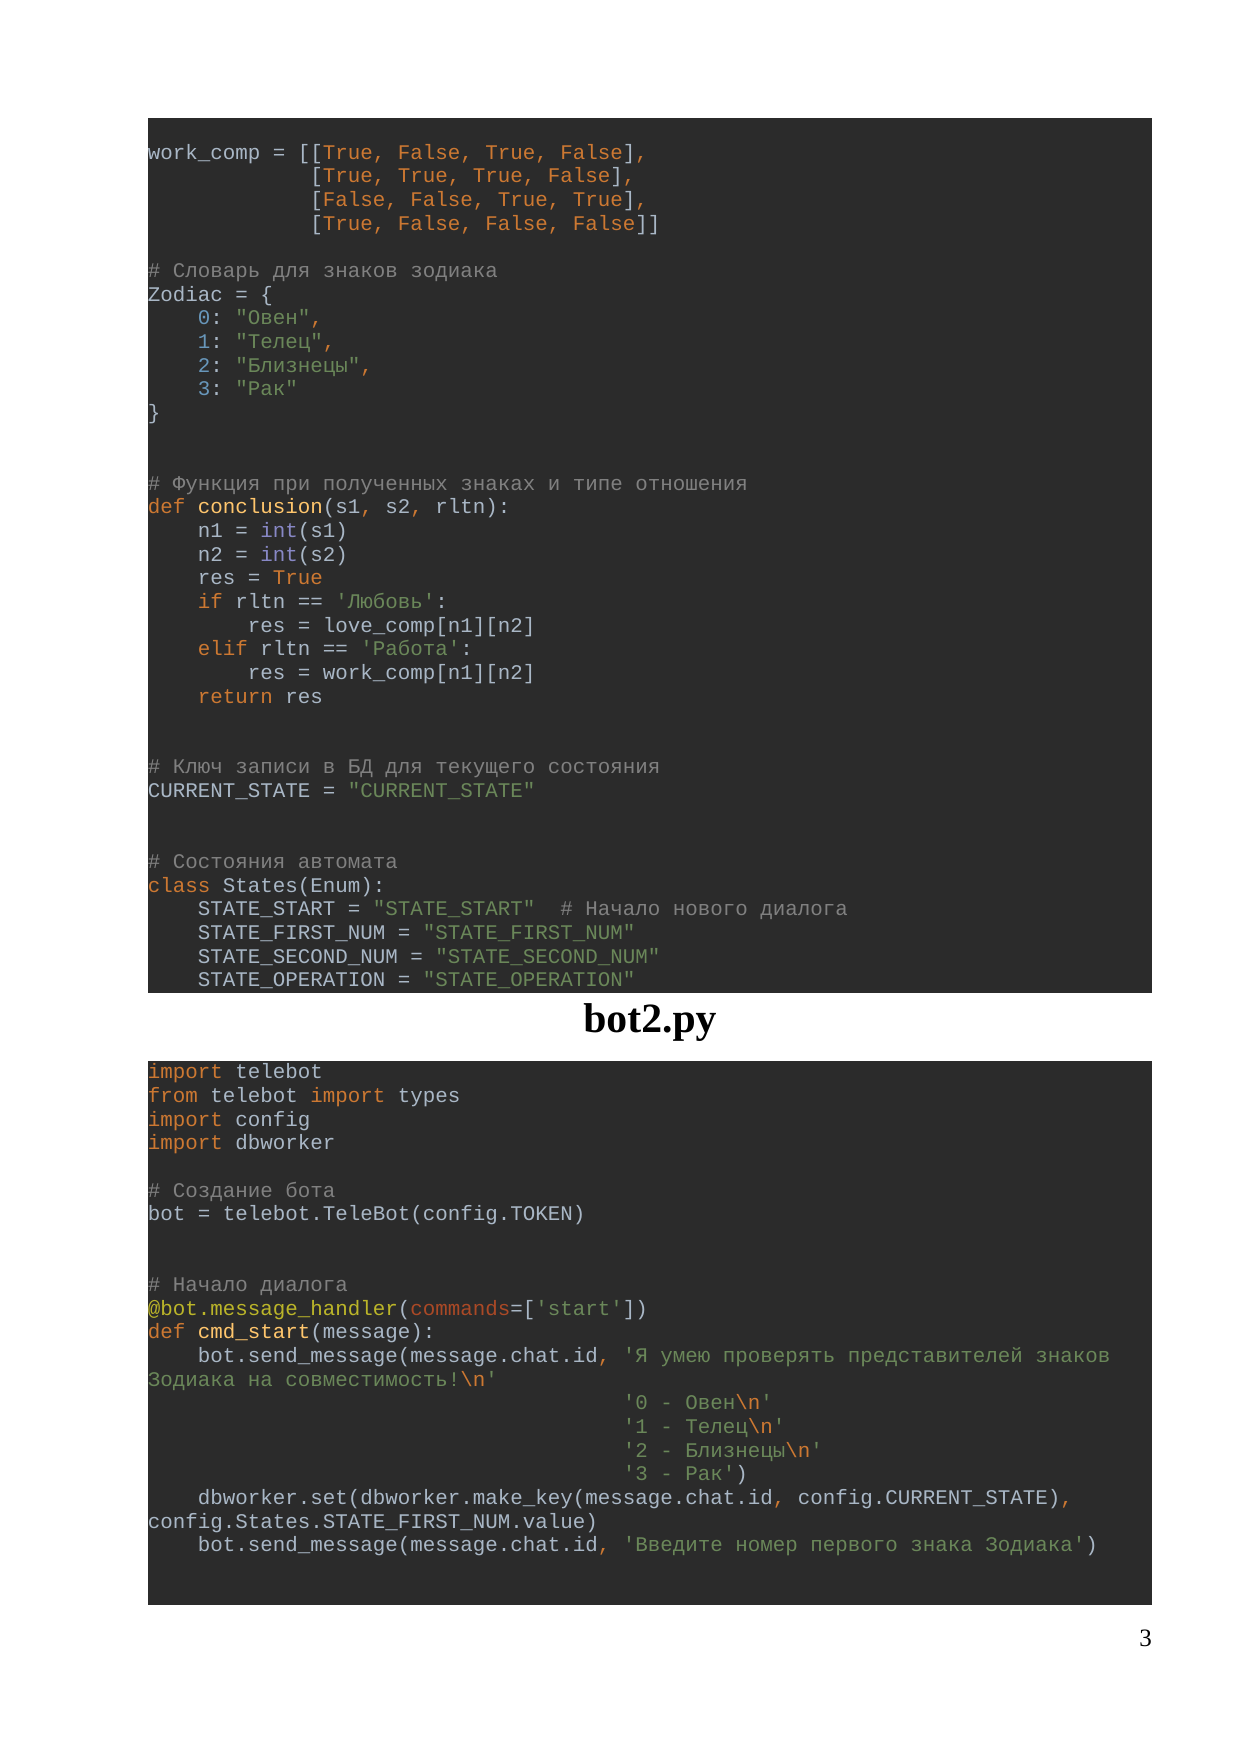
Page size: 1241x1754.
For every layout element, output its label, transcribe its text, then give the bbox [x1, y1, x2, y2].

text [148, 1061, 1152, 1605]
text bot2.py [148, 993, 1152, 1041]
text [148, 118, 1152, 993]
